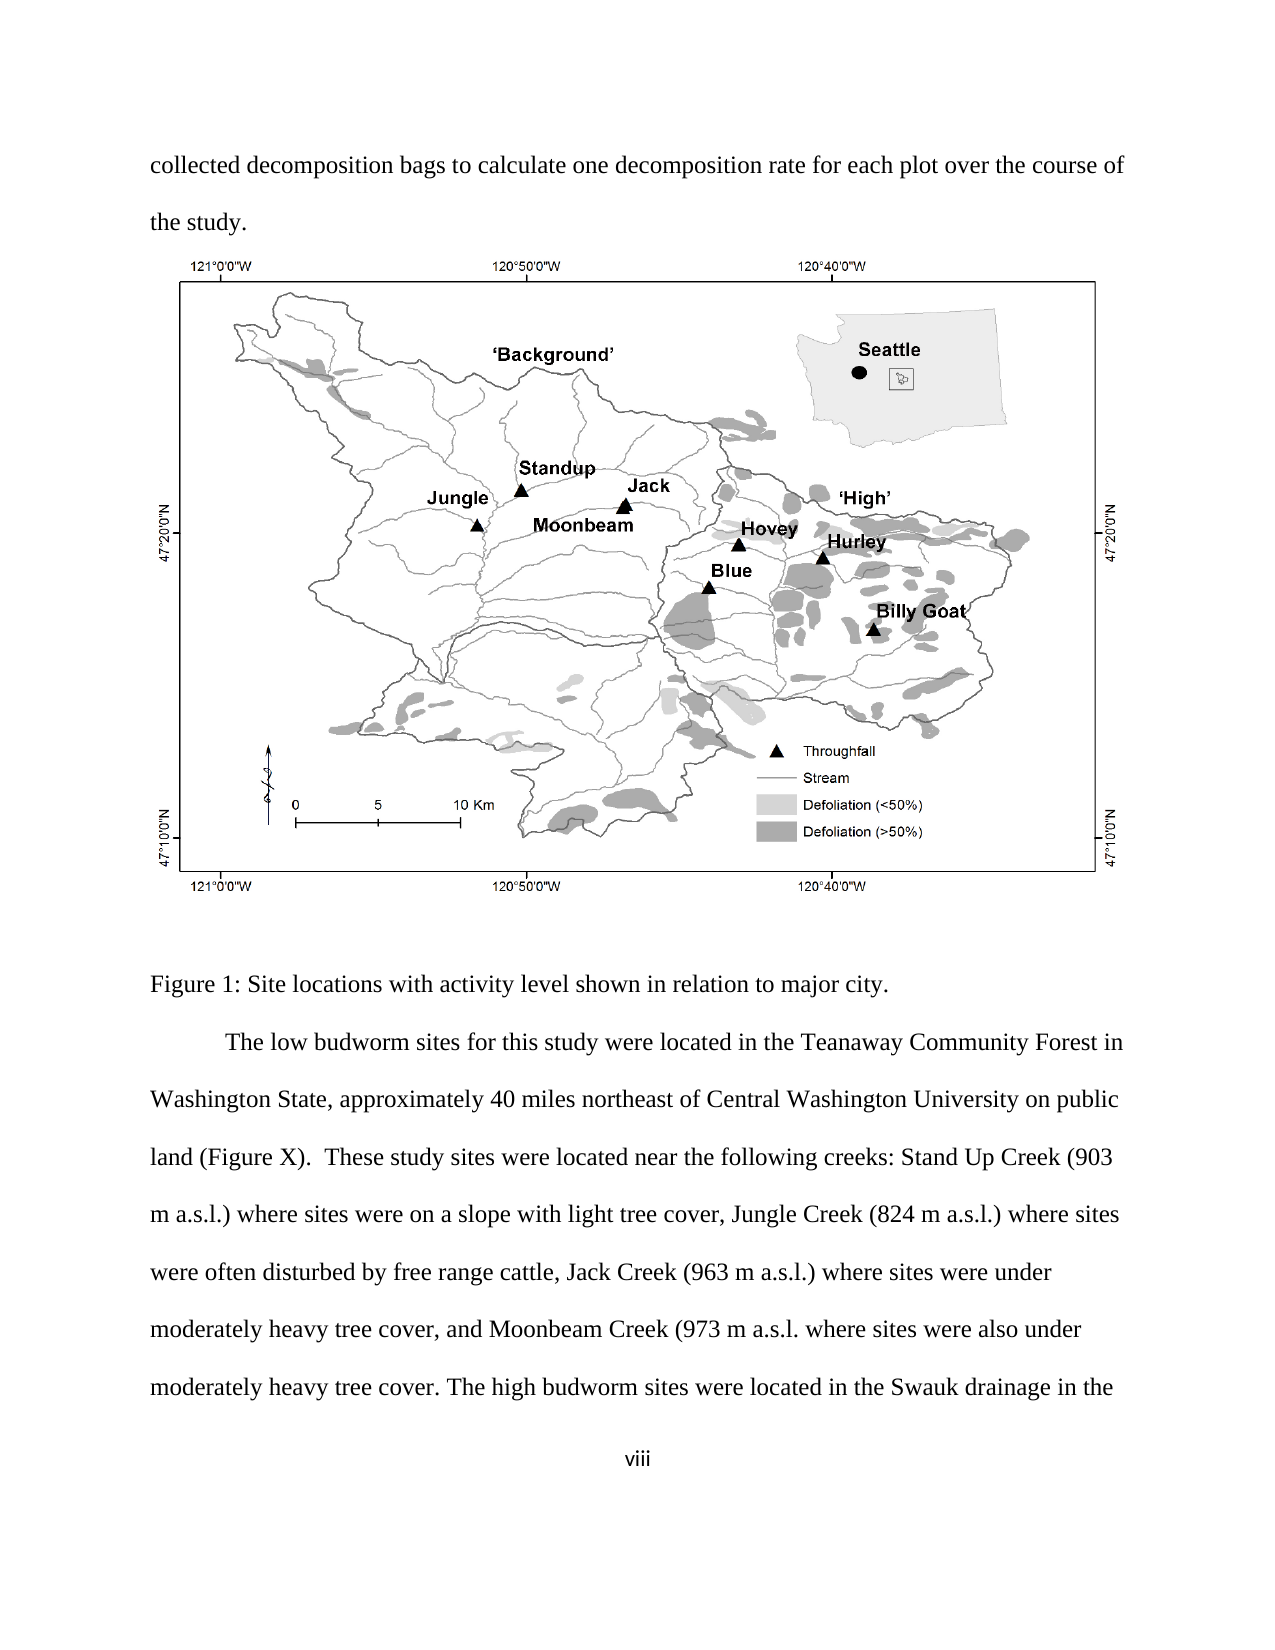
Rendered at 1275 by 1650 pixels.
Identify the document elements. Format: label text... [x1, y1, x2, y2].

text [150, 150, 1125, 236]
text Figure 1: Site locations with activity level shown in relation to major city. [150, 912, 1125, 998]
picture [150, 244, 1125, 912]
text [150, 1027, 1125, 1400]
